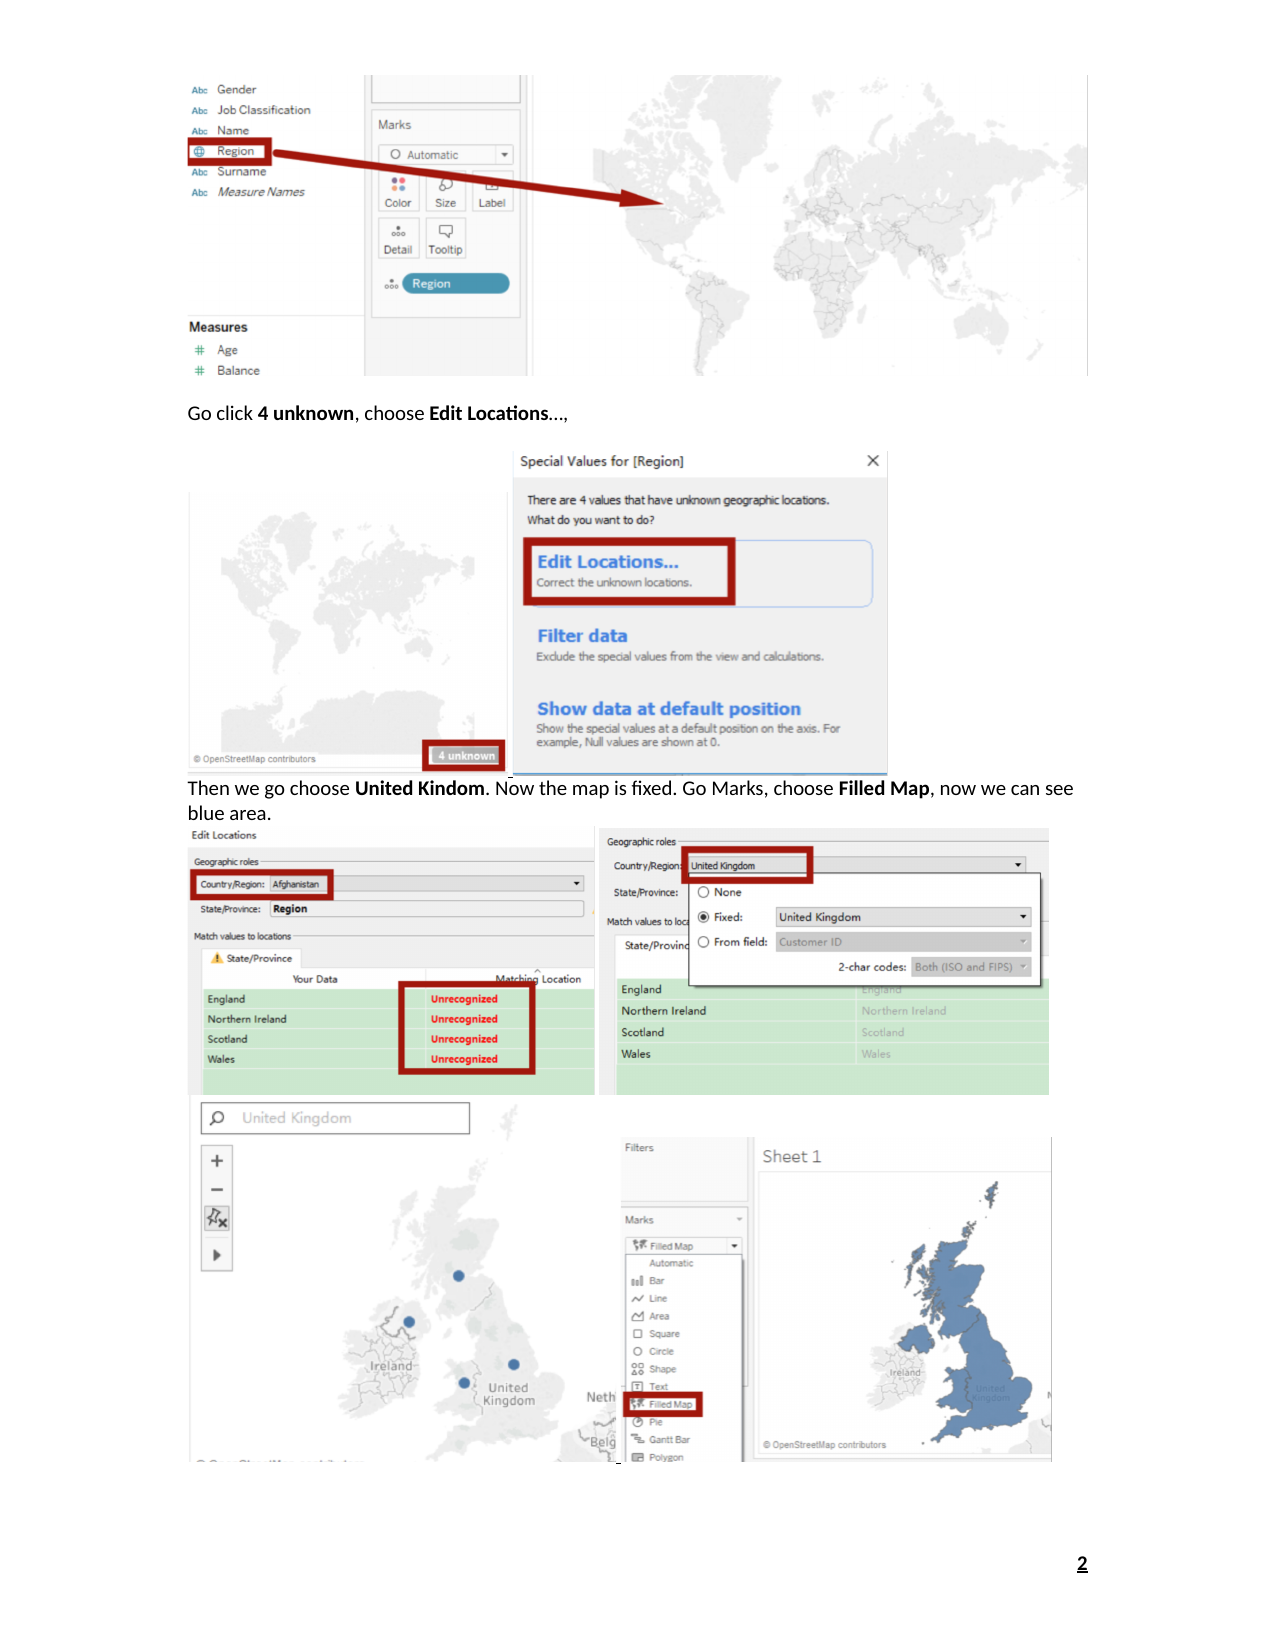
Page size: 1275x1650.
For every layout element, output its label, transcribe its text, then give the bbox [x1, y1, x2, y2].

text Then we go choose United Kindom. Now the map is fixed. Go Marks, choose Filled Map, now we can see blue area. [187, 775, 1087, 826]
picture [187, 492, 509, 776]
picture [512, 451, 888, 776]
picture [187, 826, 1049, 1462]
text Go click 4 unknown, choose Edit Locations…, [187, 401, 1087, 426]
picture [187, 75, 1088, 376]
picture [620, 1137, 1052, 1462]
